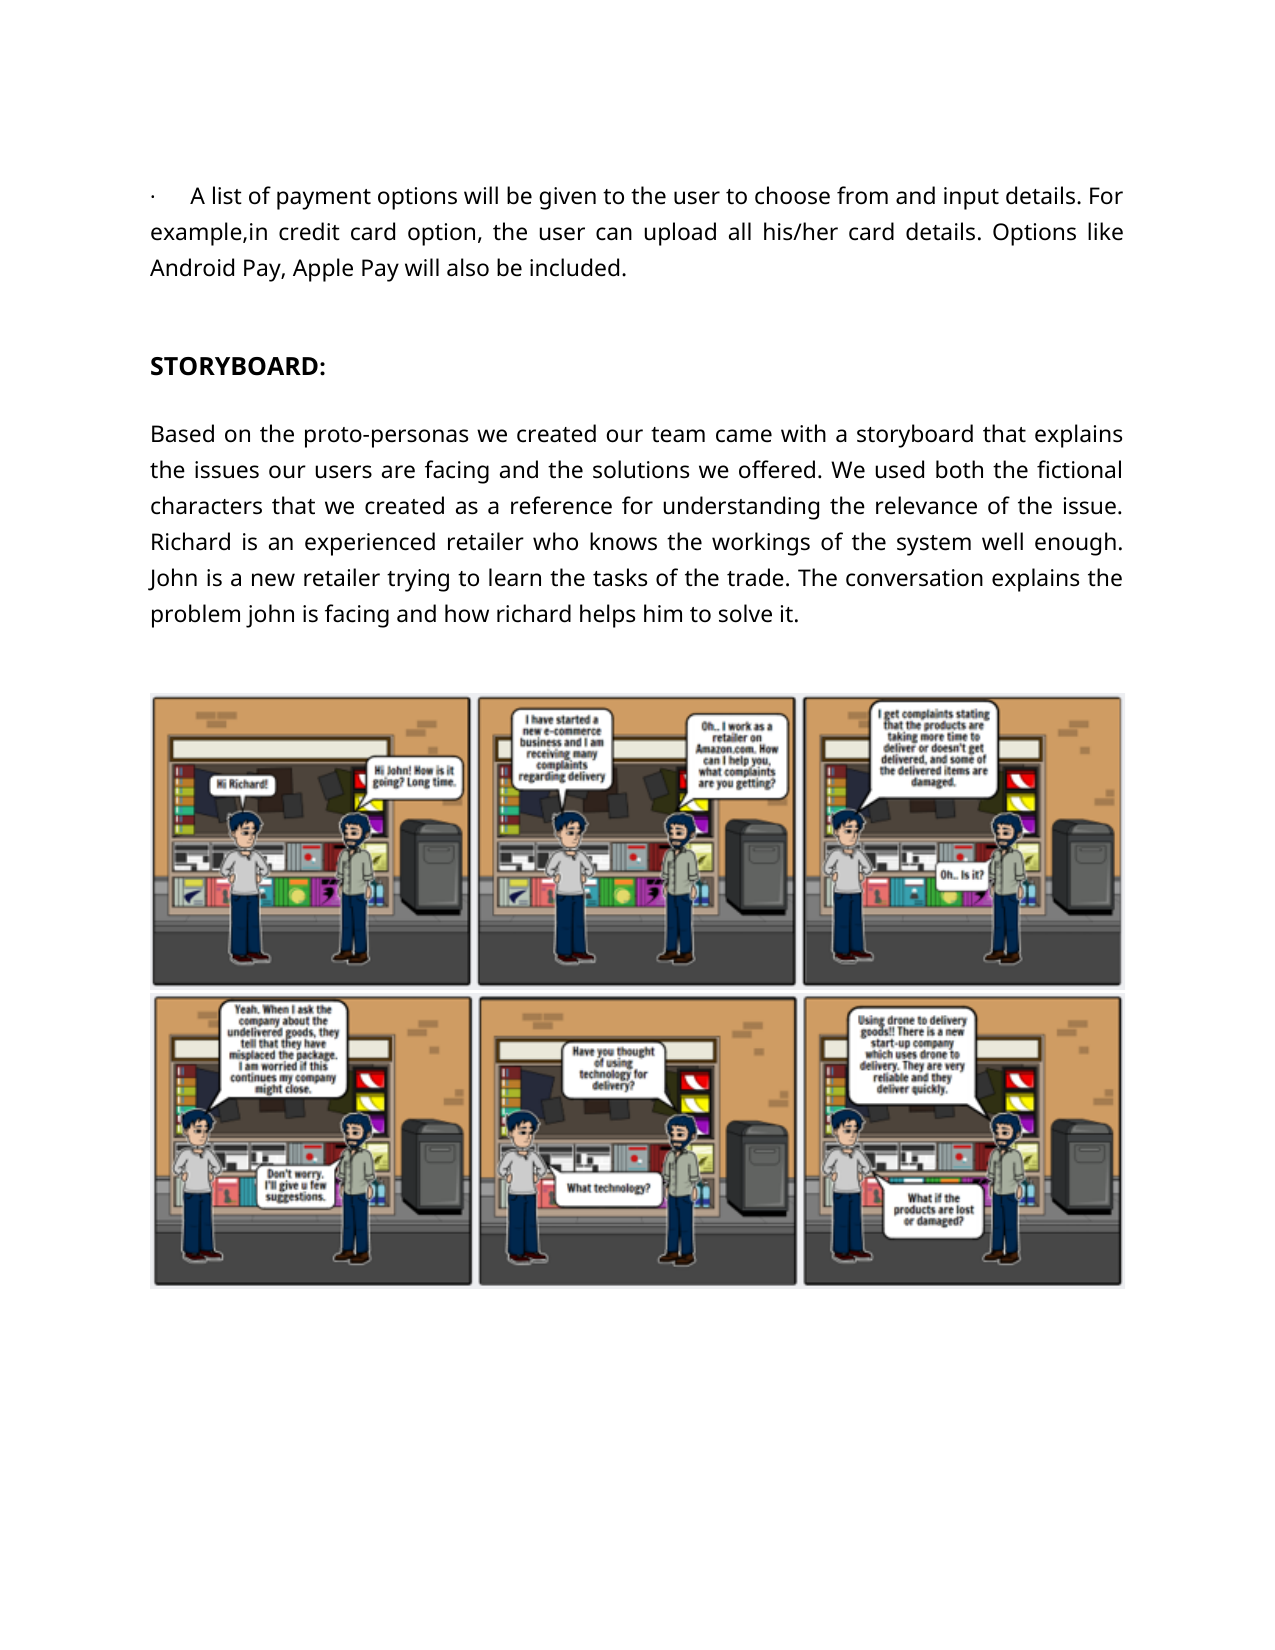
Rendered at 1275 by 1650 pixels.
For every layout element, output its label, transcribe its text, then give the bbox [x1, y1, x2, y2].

picture [150, 993, 1125, 1289]
text STORYBOARD: [150, 348, 1125, 382]
picture [150, 693, 1125, 990]
text Based on the proto-personas we created our team came with a storyboard that explains the issues our users are facing and the solutions we offered. We used both the fictional characters that we created as a reference for understanding the relevance of the issue. Richard is an experienced retailer who knows the workings of the system well enough. John is a new retailer trying to learn the tasks of the trade. The conversation explains the problem john is facing and how richard helps him to solve it. [150, 418, 1125, 629]
text · A list of payment options will be given to the user to choose from and input details. For example,in credit card option, the user can upload all his/her card details. Options like Android Pay, Apple Pay will also be included. [150, 180, 1125, 283]
